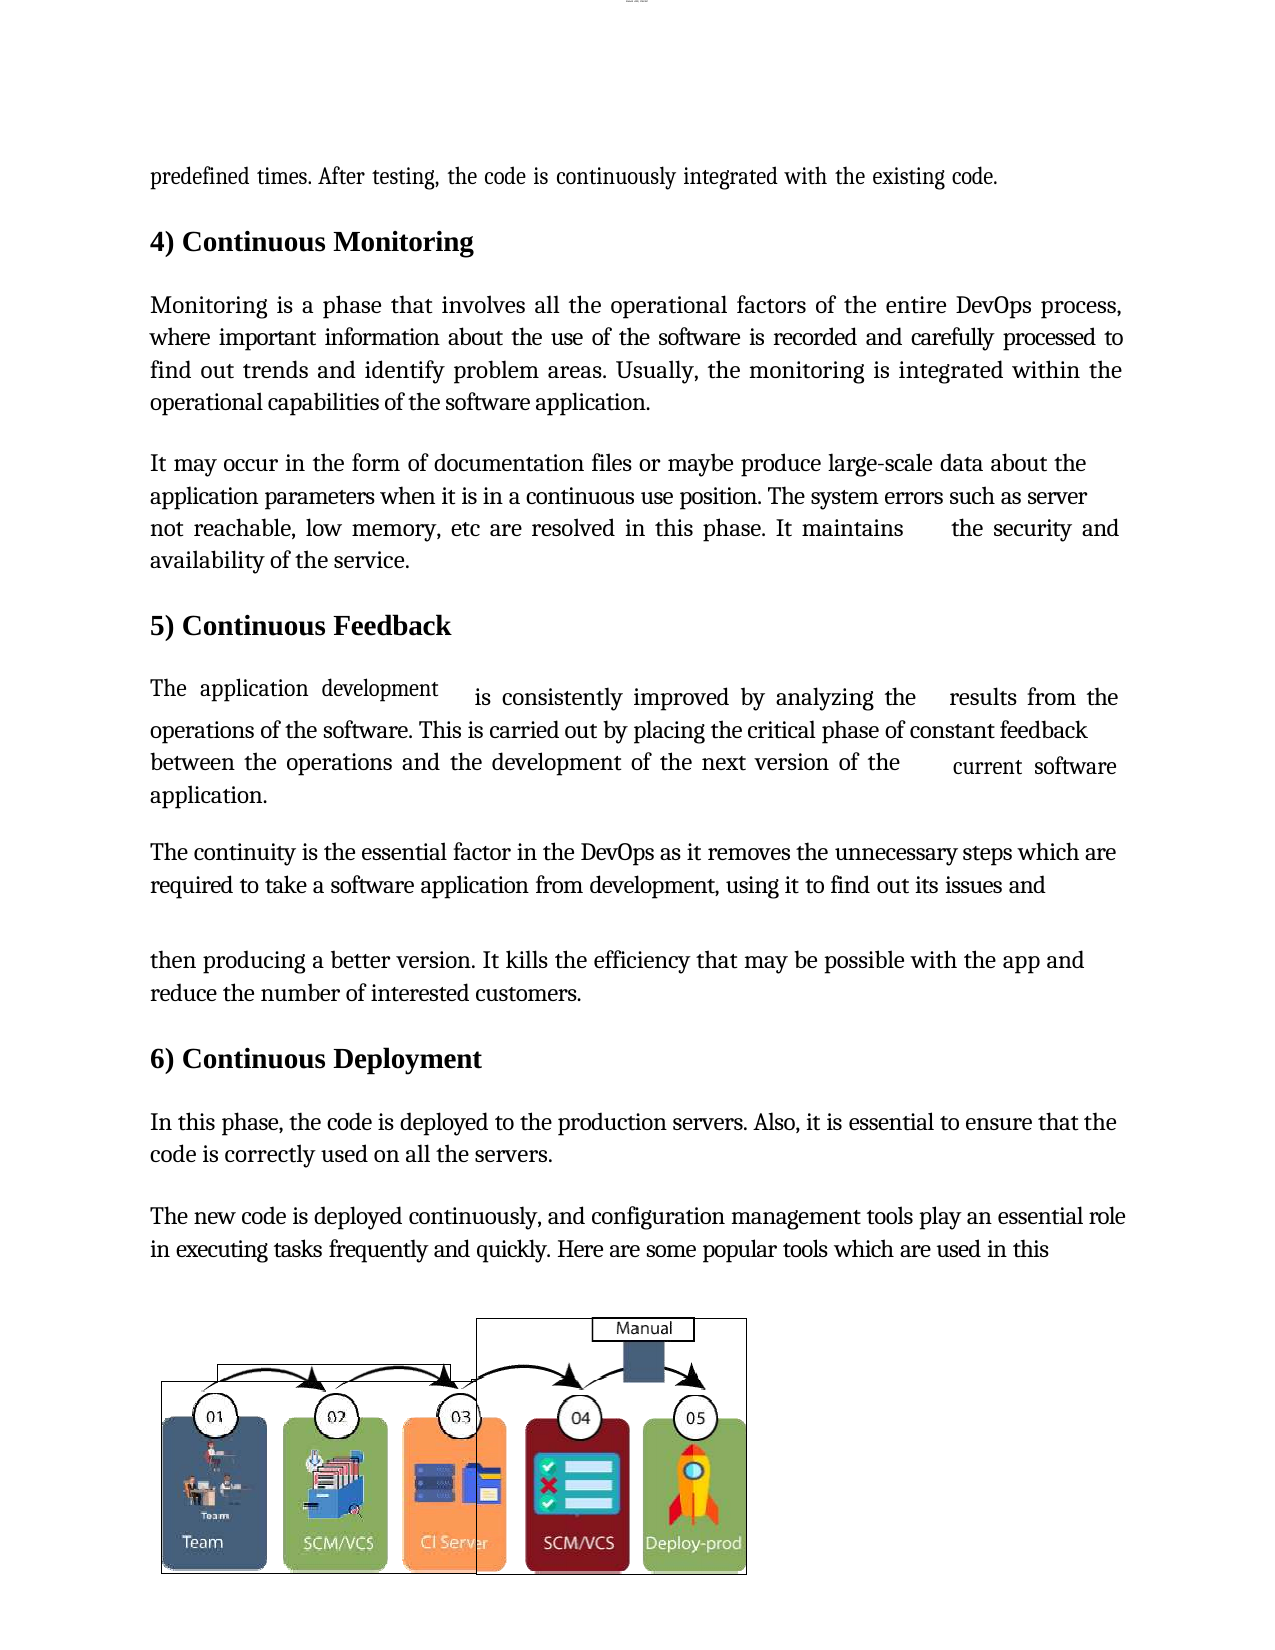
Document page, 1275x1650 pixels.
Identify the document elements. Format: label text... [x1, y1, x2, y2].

picture [218, 1365, 450, 1381]
picture [477, 1319, 746, 1574]
text operations of the software. This is carried out by placing the critical phase of constant feedback [150, 716, 1275, 744]
text between the operations and the development of the next version of the application. [150, 748, 938, 809]
subtitle Continuous Deployment [150, 1041, 1275, 1074]
text predefined times. After testing, the code is continuously integrated with the existing code. [150, 162, 1275, 190]
text It may occur in the form of documentation files or maybe produce large-scale data about the application parameters when it is in a continuous use position. The system errors such as server [150, 449, 1137, 510]
text then producing a better version. It kills the efficiency that may be possible with the app and reduce the number of interested customers. [150, 946, 1137, 1008]
subtitle Continuous Monitoring [150, 224, 1275, 257]
text The continuity is the essential factor in the DevOps as it removes the unnecessary steps which are required to take a software application from development, using it to find out its issues and [150, 838, 1137, 899]
text the security and [951, 514, 1275, 543]
text is consistently improved by analyzing the [474, 683, 934, 712]
text results from the [949, 683, 1275, 712]
text In this phase, the code is deployed to the production servers. Also, it is essential to ensure that the code is correctly used on all the servers. [150, 1108, 1137, 1169]
text The application development [150, 674, 459, 703]
text not reachable, low memory, etc are resolved in this phase. It maintains availability of the service. [150, 514, 937, 575]
text current software [953, 752, 1275, 781]
text The new code is deployed continuously, and configuration management tools play an essential role in executing tasks frequently and quickly. Here are some popular tools which are used in this [150, 1202, 1137, 1263]
subtitle Continuous Feedback [150, 608, 937, 641]
text Monitoring is a phase that involves all the operational factors of the entire DevOps process, where important information about the use of the software is recorded and carefully processed to find out trends and identify problem areas. Usually, the monitoring is integrated within the operational capabilities of the software application. [150, 291, 1124, 417]
picture [162, 1382, 476, 1573]
